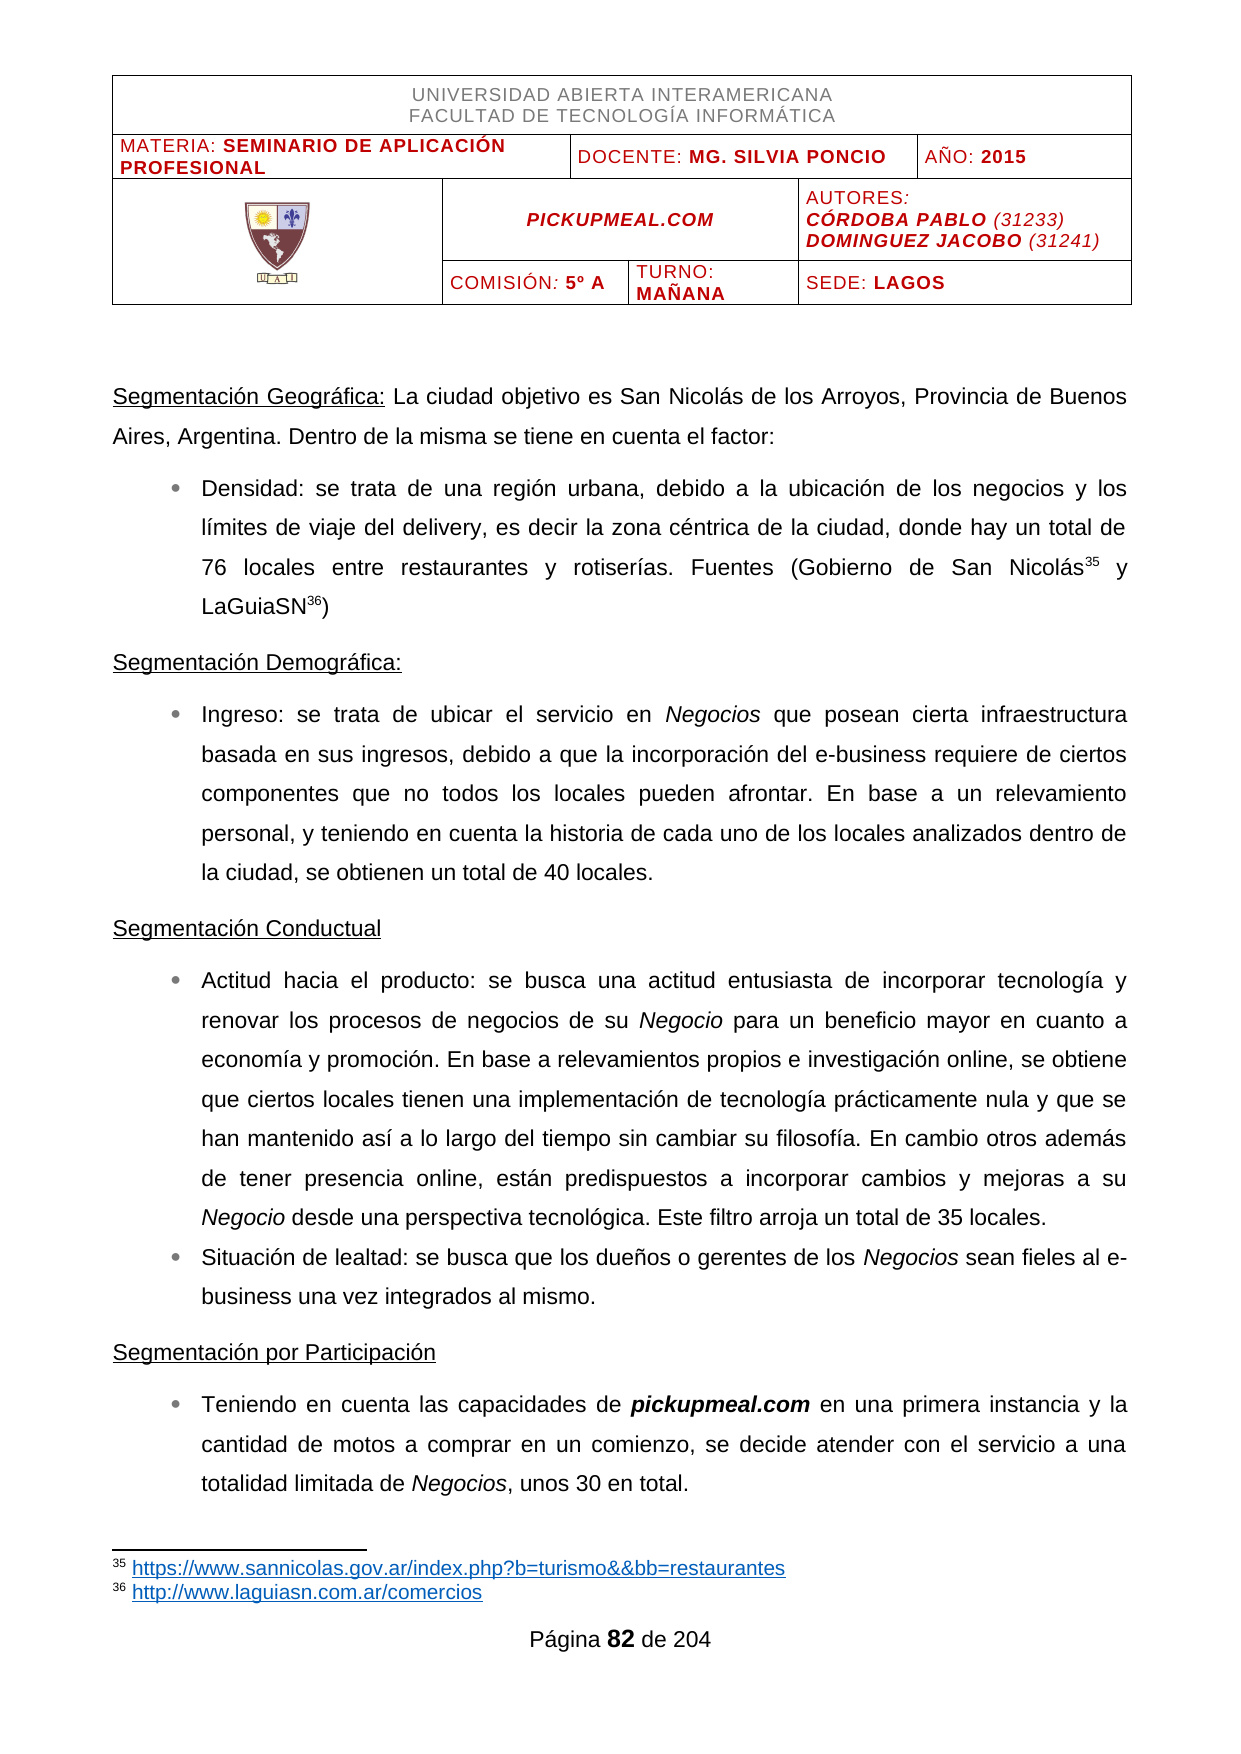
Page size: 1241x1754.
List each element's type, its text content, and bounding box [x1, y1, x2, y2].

list Densidad: se trata de una región urbana, debido a la ubicación de los negocios y los límites de viaje del delivery, es decir la zona céntrica de la ciudad, donde hay un total de 76 locales entre restaurantes y rotiserías. Fuentes (Gobierno de San Nicolás y LaGuiaSN) [172, 475, 1128, 619]
text Segmentación Demográfica: [112, 649, 1128, 676]
list Ingreso: se trata de ubicar el servicio en Negocios que posean cierta infraestructura basada en sus ingresos, debido a que la incorporación del e-business requiere de ciertos componentes que no todos los locales pueden afrontar. En base a un relevamiento personal, y teniendo en cuenta la historia de cada uno de los locales analizados dentro de la ciudad, se obtienen un total de 40 locales. [172, 701, 1128, 886]
list Actitud hacia el producto: se busca una actitud entusiasta de incorporar tecnología y renovar los procesos de negocios de su Negocio para un beneficio mayor en cuanto a economía y promoción. En base a relevamientos propios e investigación online, se obtiene que ciertos locales tienen una implementación de tecnología prácticamente nula y que se han mantenido así a lo largo del tiempo sin cambiar su filosofía. En cambio otros además de tener presencia online, están predispuestos a incorporar cambios y mejoras a su Negocio desde una perspectiva tecnológica. Este filtro arroja un total de 35 locales. [172, 967, 1128, 1231]
list Teniendo en cuenta las capacidades de pickupmeal.com en una primera instancia y la cantidad de motos a comprar en un comienzo, se decide atender con el servicio a una totalidad limitada de Negocios, unos 30 en total. [172, 1391, 1128, 1497]
text Segmentación Conductual [112, 915, 1128, 942]
picture [230, 196, 325, 287]
text Segmentación por Participación [112, 1339, 1128, 1366]
list Situación de lealtad: se busca que los dueños o gerentes de los Negocios sean fieles al e-business una vez integrados al mismo. [172, 1244, 1128, 1309]
text Segmentación Geográfica: La ciudad objetivo es San Nicolás de los Arroyos, Provincia de Buenos Aires, Argentina. Dentro de la misma se tiene en cuenta el factor: [112, 383, 1128, 449]
